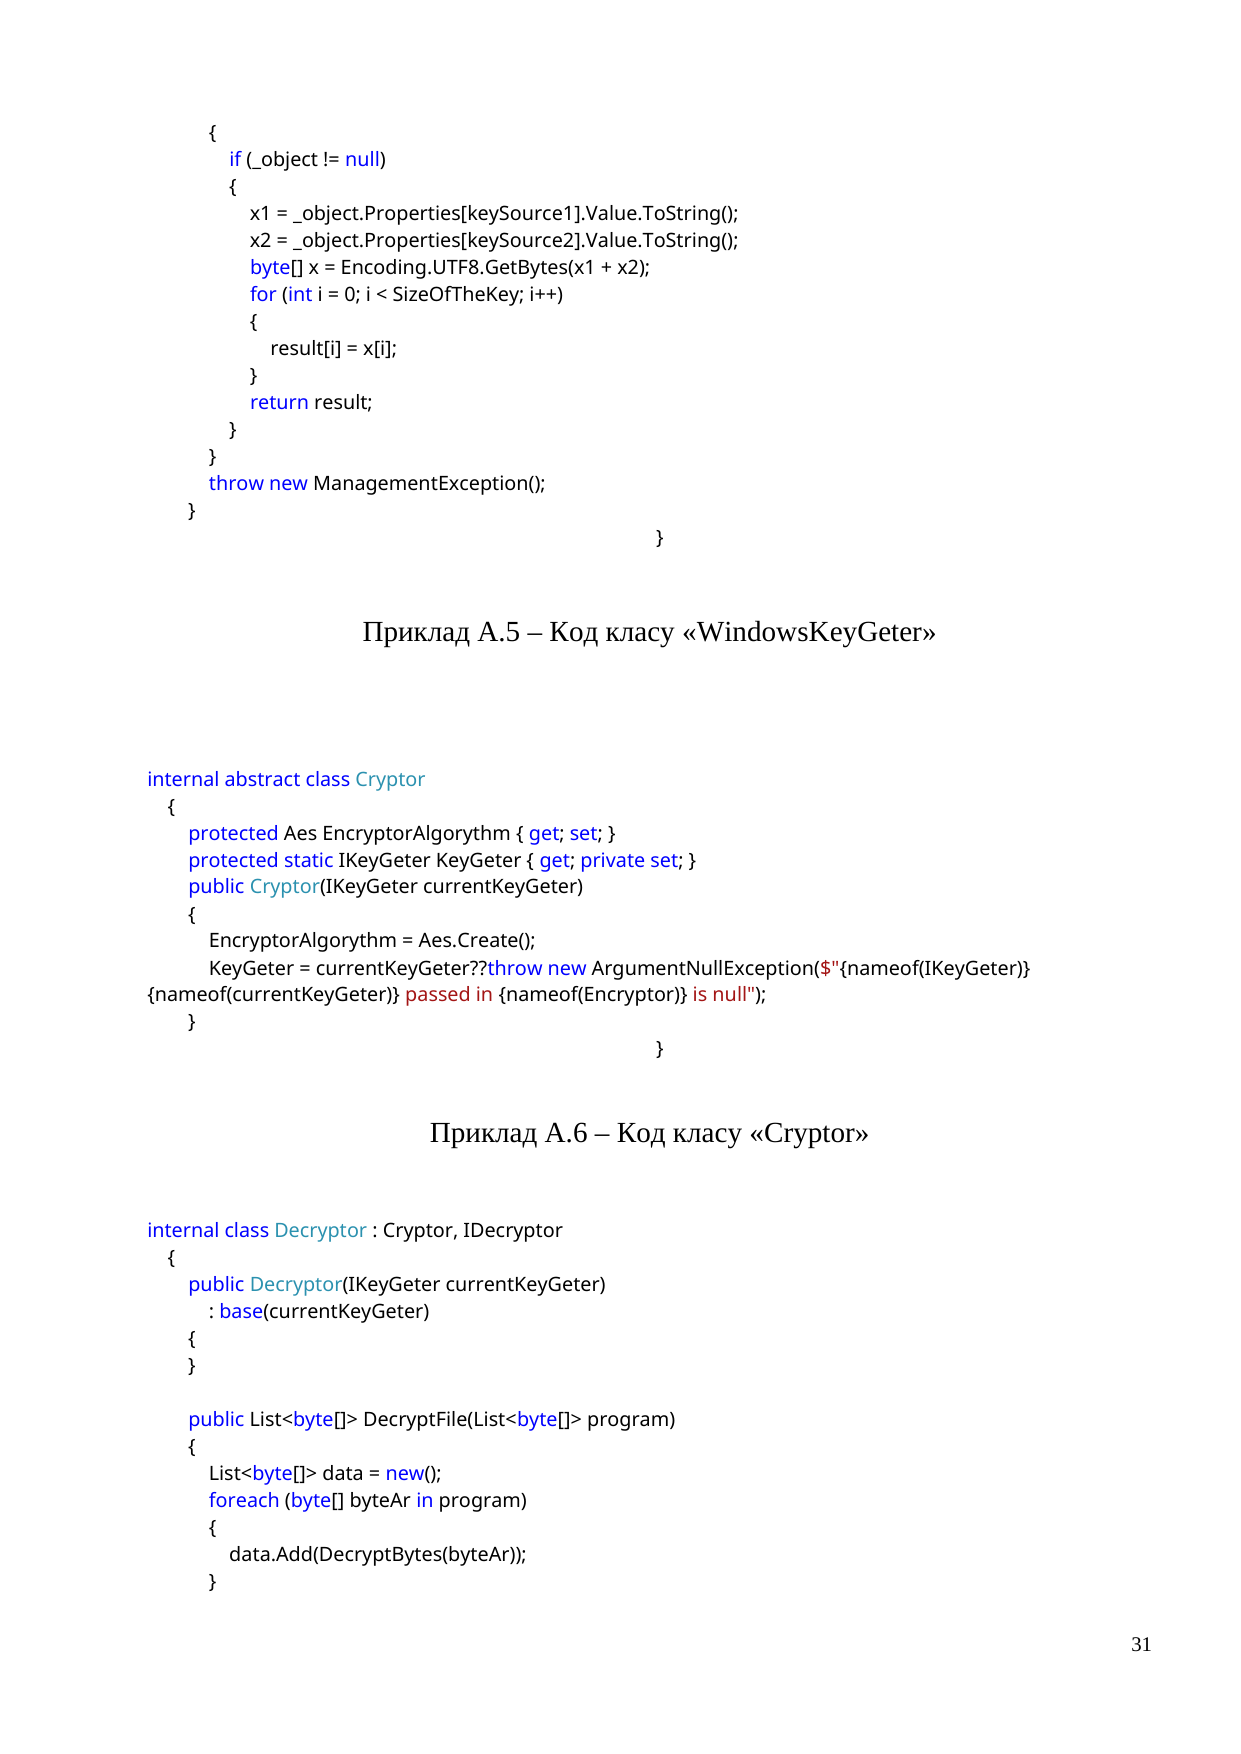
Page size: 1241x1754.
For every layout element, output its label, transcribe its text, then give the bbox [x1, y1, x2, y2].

text { [147, 792, 1152, 819]
text foreach (byte[] byteAr in program) [147, 1486, 1152, 1513]
text { [147, 172, 1152, 199]
text } [147, 1035, 1152, 1062]
text EncryptorAlgorythm = Aes.Create(); [147, 927, 1152, 954]
text data.Add(DecryptBytes(byteAr)); [147, 1540, 1152, 1567]
text { [147, 1324, 1152, 1351]
text : base(currentKeyGeter) [147, 1297, 1152, 1324]
text { [147, 1513, 1152, 1540]
text Приклад А.6 – Код класу «Cryptor» [147, 1116, 1152, 1149]
text } [147, 496, 1152, 523]
text public Decryptor(IKeyGeter currentKeyGeter) [147, 1270, 1152, 1297]
text internal class Decryptor : Cryptor, IDecryptor [147, 1216, 1152, 1243]
text byte[] x = Encoding.UTF8.GetBytes(x1 + x2); [147, 253, 1152, 280]
text } [147, 1567, 1152, 1594]
text throw new ManagementException(); [147, 469, 1152, 496]
text } [147, 523, 1152, 550]
text result[i] = x[i]; [147, 334, 1152, 361]
text protected static IKeyGeter KeyGeter { get; private set; } [147, 846, 1152, 873]
text protected Aes EncryptorAlgorythm { get; set; } [147, 819, 1152, 846]
text } [147, 415, 1152, 442]
text List<byte[]> data = new(); [147, 1459, 1152, 1486]
text } [147, 442, 1152, 469]
text public List<byte[]> DecryptFile(List<byte[]> program) [147, 1405, 1152, 1432]
text } [147, 361, 1152, 388]
text public Cryptor(IKeyGeter currentKeyGeter) [147, 873, 1152, 900]
text for (int i = 0; i < SizeOfTheKey; i++) [147, 280, 1152, 307]
text { [147, 900, 1152, 927]
text x1 = _object.Properties[keySource1].Value.ToString(); [147, 199, 1152, 226]
text } [147, 1008, 1152, 1035]
text } [147, 1351, 1152, 1378]
text { [147, 307, 1152, 334]
text Приклад А.5 – Код класу «WindowsKeyGeter» [147, 614, 1152, 647]
text return result; [147, 388, 1152, 415]
text x2 = _object.Properties[keySource2].Value.ToString(); [147, 226, 1152, 253]
text { [147, 1243, 1152, 1270]
text internal abstract class Cryptor [147, 765, 1152, 792]
text if (_object != null) [147, 146, 1152, 172]
text { [147, 118, 1152, 146]
text KeyGeter = currentKeyGeter??throw new ArgumentNullException($"{nameof(IKeyGeter)} {nameof(currentKeyGeter)} passed in {nameof(Encryptor)} is null"); [147, 954, 1152, 1008]
text { [147, 1432, 1152, 1459]
